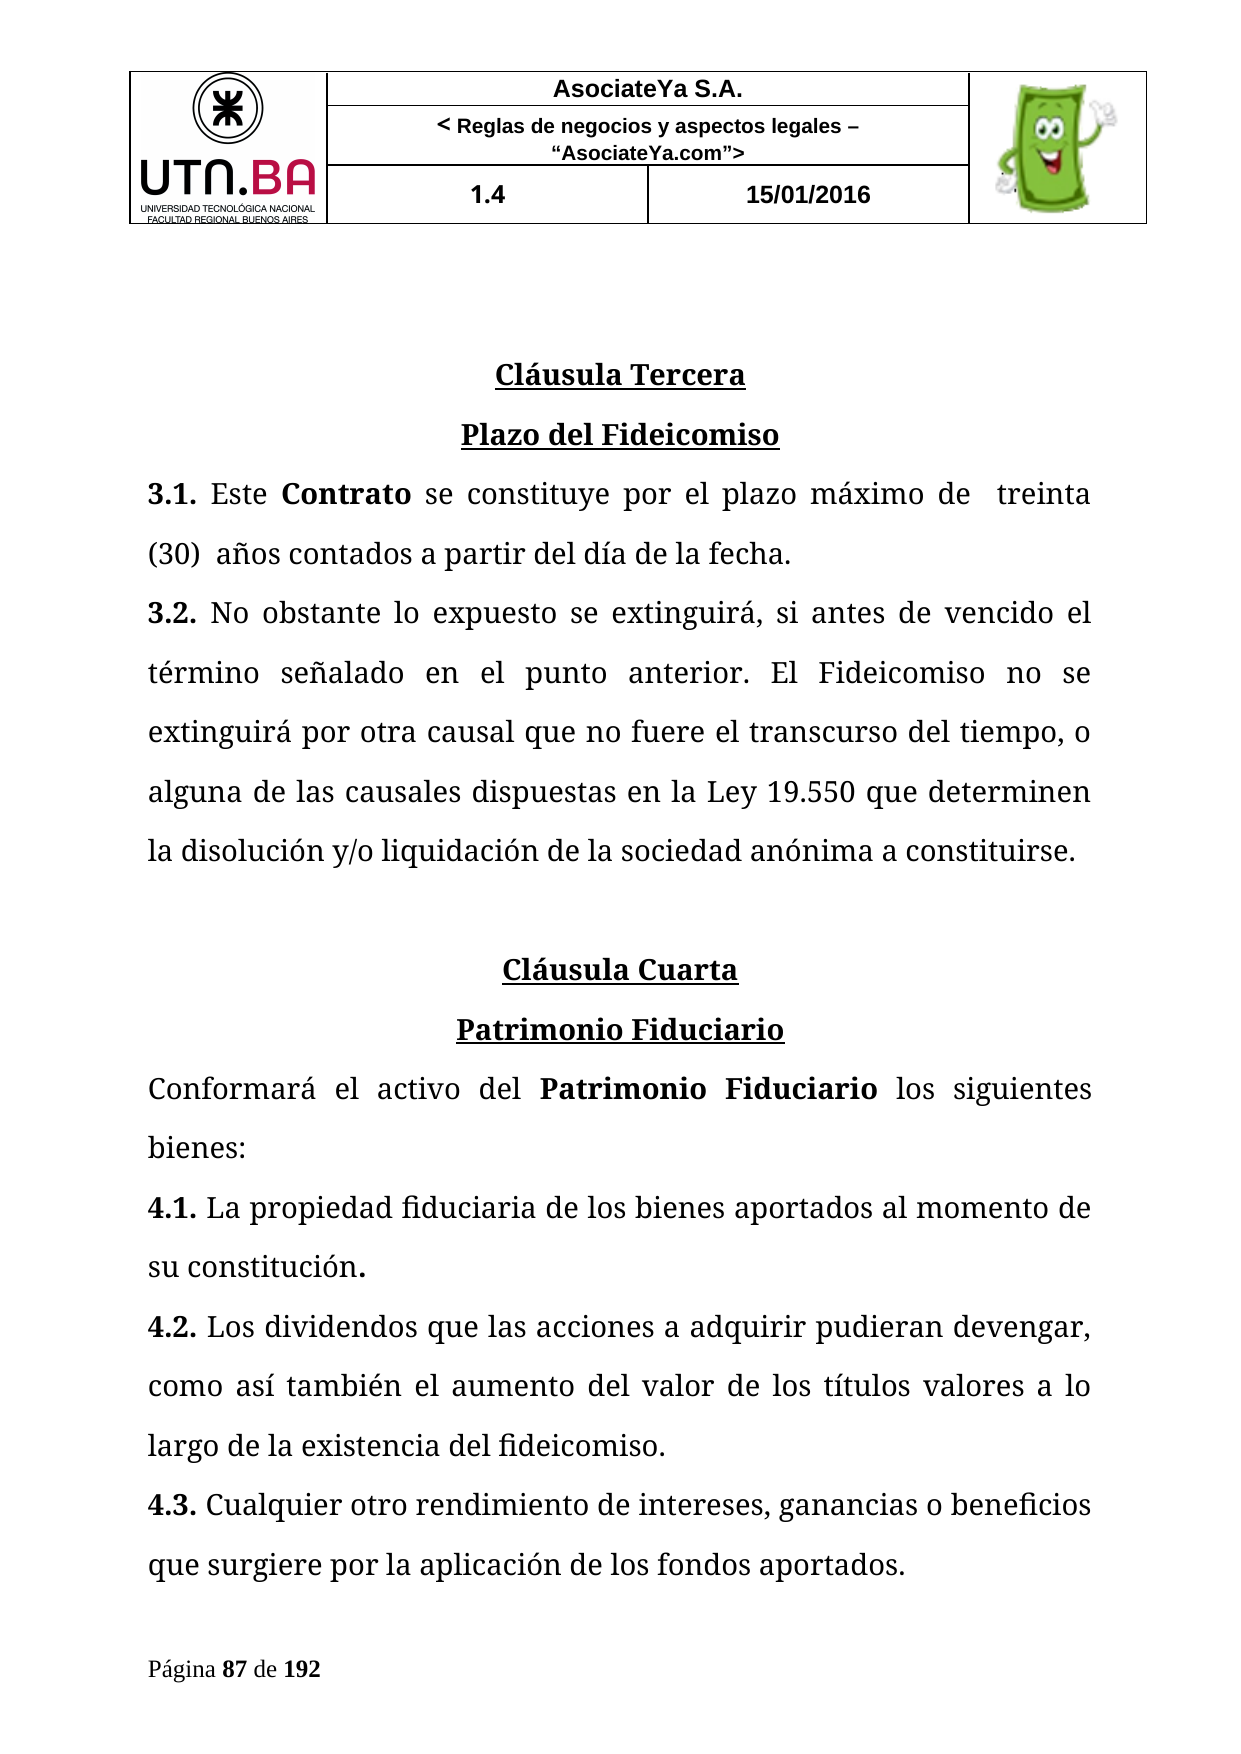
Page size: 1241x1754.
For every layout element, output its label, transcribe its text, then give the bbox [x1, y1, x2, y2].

text Cláusula Tercera [148, 354, 1092, 394]
text 3.1. Este Contrato se constituye por el plazo máximo de treinta (30) años contados a partir del día de la fecha. [148, 473, 1092, 573]
text Plazo del Fideicomiso [148, 414, 1092, 454]
text 3.2. No obstante lo expuesto se extinguirá, si antes de vencido el término señalado en el punto anterior. El Fideicomiso no se extinguirá por otra causal que no fuere el transcurso del tiempo, o alguna de las causales dispuestas en la Ley 19.550 que determinen la disolución y/o liquidación de la sociedad anónima a constituirse. [148, 592, 1092, 870]
picture [141, 72, 315, 223]
text Conformará el activo del Patrimonio Fiduciario los siguientes bienes: [148, 1068, 1092, 1167]
text 4.3. Cualquier otro rendimiento de intereses, ganancias o beneficios que surgiere por la aplicación de los fondos aportados. [148, 1485, 1092, 1584]
text Patrimonio Fiduciario [148, 1009, 1092, 1048]
text Cláusula Cuarta [148, 949, 1092, 989]
text 4.1. La propiedad fiduciaria de los bienes aportados al momento de su constitución. [148, 1187, 1092, 1286]
text 4.2. Los dividendos que las acciones a adquirir pudieran devengar, como así también el aumento del valor de los títulos valores a lo largo de la existencia del fideicomiso. [148, 1306, 1092, 1465]
picture [983, 77, 1125, 218]
